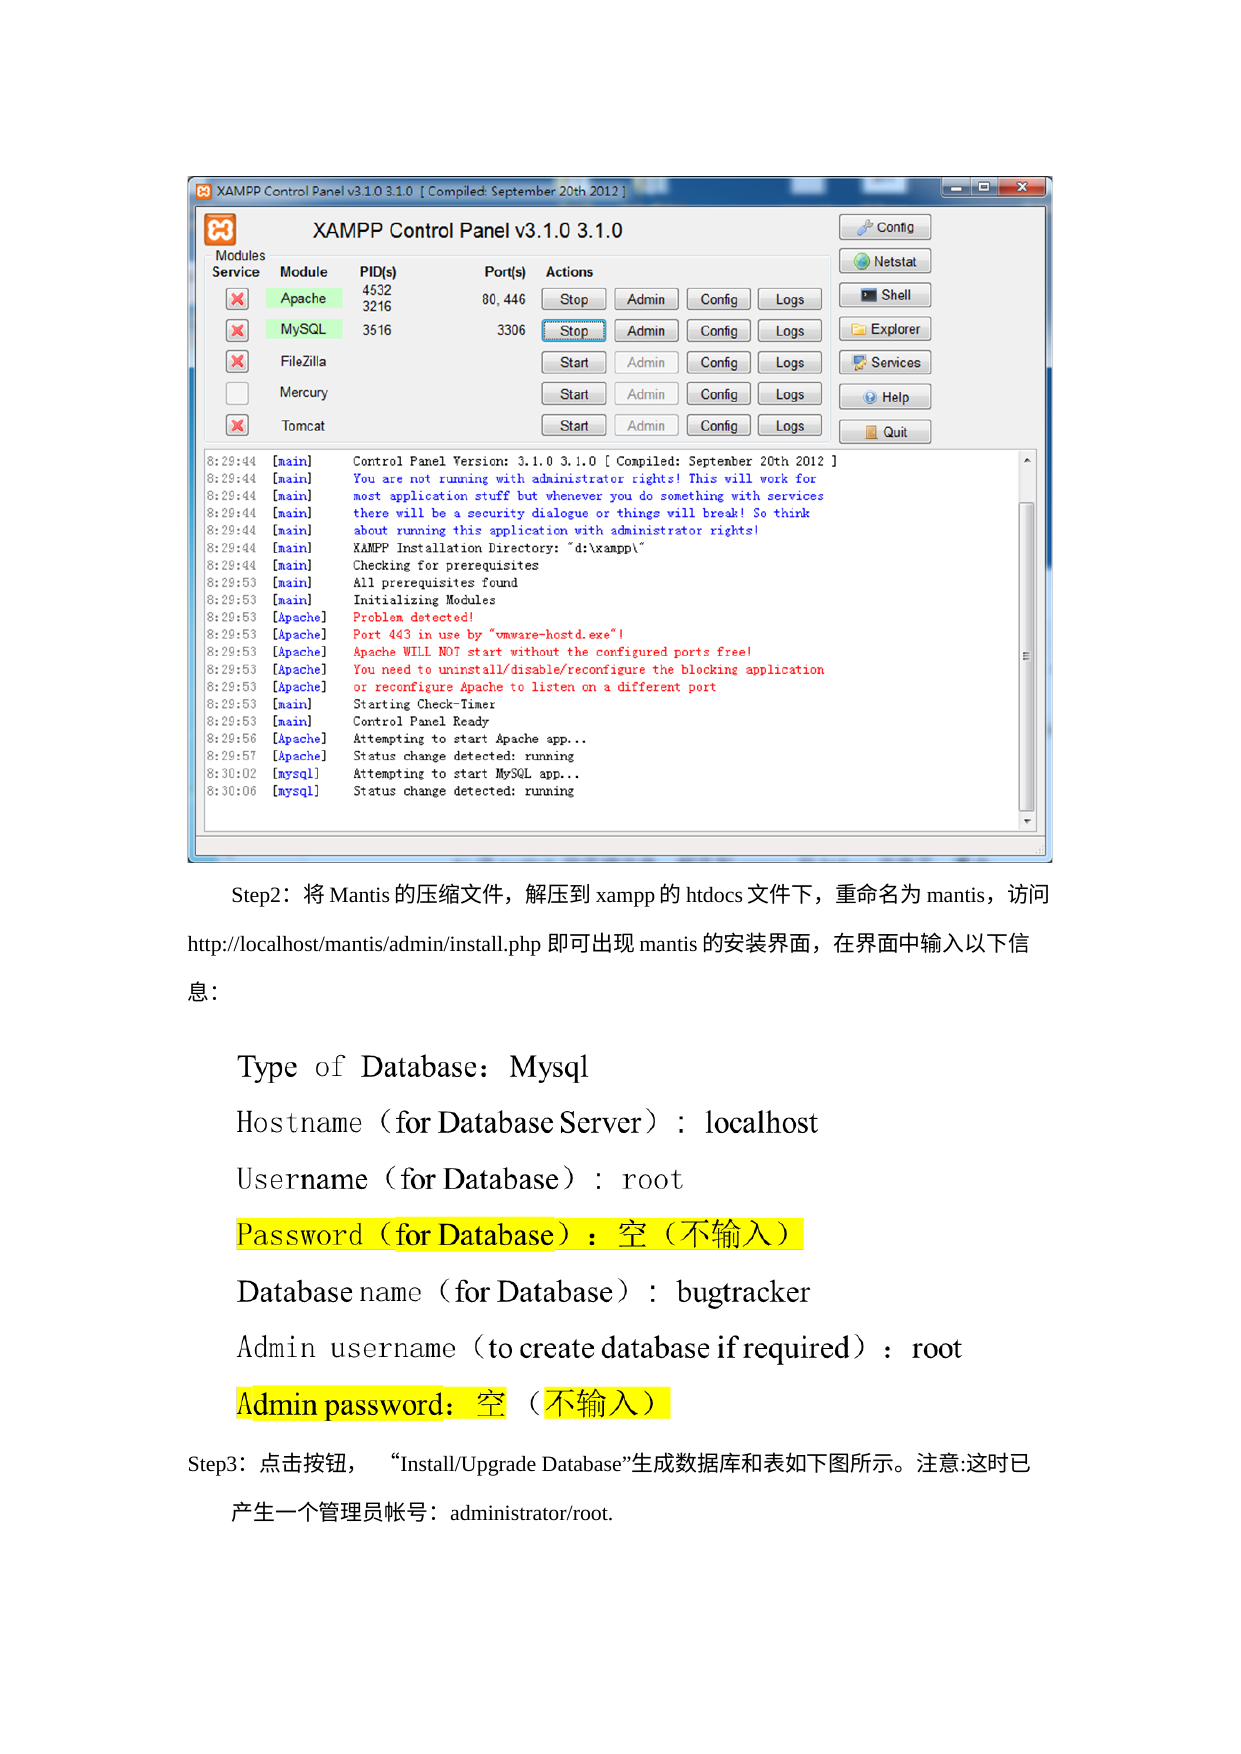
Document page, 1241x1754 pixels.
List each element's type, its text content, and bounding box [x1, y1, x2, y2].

picture [187, 1027, 1052, 1441]
text Step2：将Mantis的压缩文件，解压到xampp的htdocs文件下，重命名为mantis，访问 http://localhost/mantis/admin/install.php 即可出现mantis的安装界面，在界面中输入以下信息： [187, 877, 1053, 1007]
picture [187, 176, 1053, 863]
text Step3：点击按钮， “Install/Upgrade Database”生成数据库和表如下图所示。注意:这时已产生一个管理员帐号：administrator/root. [187, 1445, 1053, 1527]
